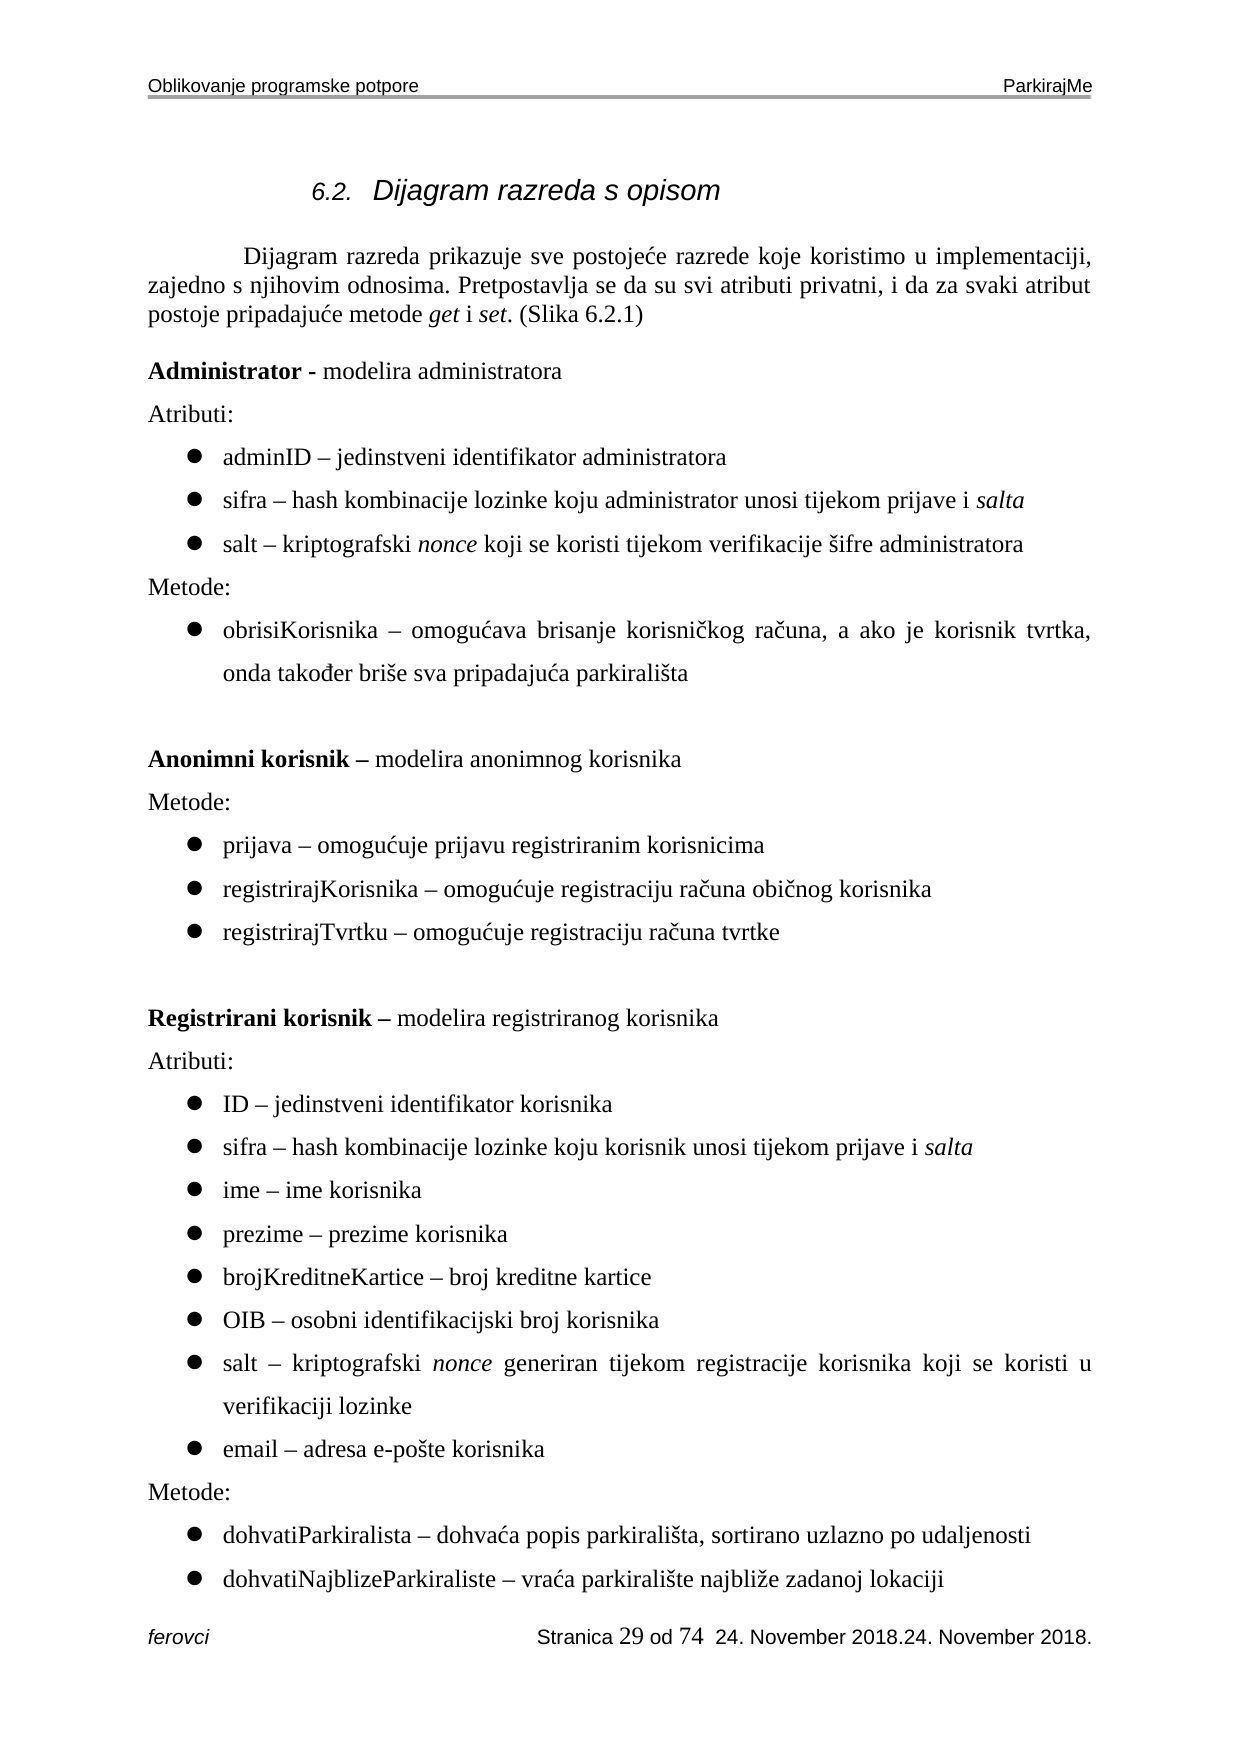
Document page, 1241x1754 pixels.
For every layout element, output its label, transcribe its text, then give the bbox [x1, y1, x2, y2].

list adminID – jedinstveni identifikator administratora [185, 442, 1093, 471]
list prijava – omogućuje prijavu registriranim korisnicima [185, 831, 1093, 859]
list registrirajKorisnika – omogućuje registraciju računa običnog korisnika [185, 874, 1093, 902]
text Atributi: [148, 399, 1093, 428]
list sifra – hash kombinacije lozinke koju administrator unosi tijekom prijave i salta [185, 486, 1093, 514]
text Registrirani korisnik – modelira registriranog korisnika [148, 1003, 1093, 1032]
list salt – kriptografski nonce koji se koristi tijekom verifikacije šifre administratora [185, 529, 1093, 557]
list obrisiKorisnika – omogućava brisanje korisničkog računa, a ako je korisnik tvrtka, onda također briše sva pripadajuća parkirališta [185, 615, 1093, 687]
list salt – kriptografski nonce generiran tijekom registracije korisnika koji se koristi u verifikaciji lozinke [185, 1348, 1093, 1420]
list dohvatiNajblizeParkiraliste – vraća parkiralište najbliže zadanoj lokaciji [185, 1564, 1093, 1592]
list ID – jedinstveni identifikator korisnika [185, 1089, 1093, 1118]
text Metode: [148, 572, 1093, 601]
text Atributi: [148, 1046, 1093, 1075]
text Metode: [148, 1477, 1093, 1506]
text Dijagram razreda prikazuje sve postojeće razrede koje koristimo u implementaciji, zajedno s njihovim odnosima. Pretpostavlja se da su svi atributi privatni, i da za svaki atribut postoje pripadajuće metode get i set. (Slika 6.2.1) [148, 212, 1093, 327]
text Anonimni korisnik – modelira anonimnog korisnika [148, 744, 1093, 773]
subtitle Dijagram razreda s opisom [252, 173, 1093, 206]
list registrirajTvrtku – omogućuje registraciju računa tvrtke [185, 917, 1093, 946]
list brojKreditneKartice – broj kreditne kartice [185, 1262, 1093, 1291]
list email – adresa e-pošte korisnika [185, 1434, 1093, 1463]
list ime – ime korisnika [185, 1176, 1093, 1204]
list dohvatiParkiralista – dohvaća popis parkirališta, sortirano uzlazno po udaljenosti [185, 1521, 1093, 1549]
list prezime – prezime korisnika [185, 1219, 1093, 1247]
text Metode: [148, 787, 1093, 816]
list OIB – osobni identifikacijski broj korisnika [185, 1305, 1093, 1334]
picture [147, 95, 1092, 99]
text Administrator - modelira administratora [148, 356, 1093, 385]
list sifra – hash kombinacije lozinke koju korisnik unosi tijekom prijave i salta [185, 1132, 1093, 1161]
